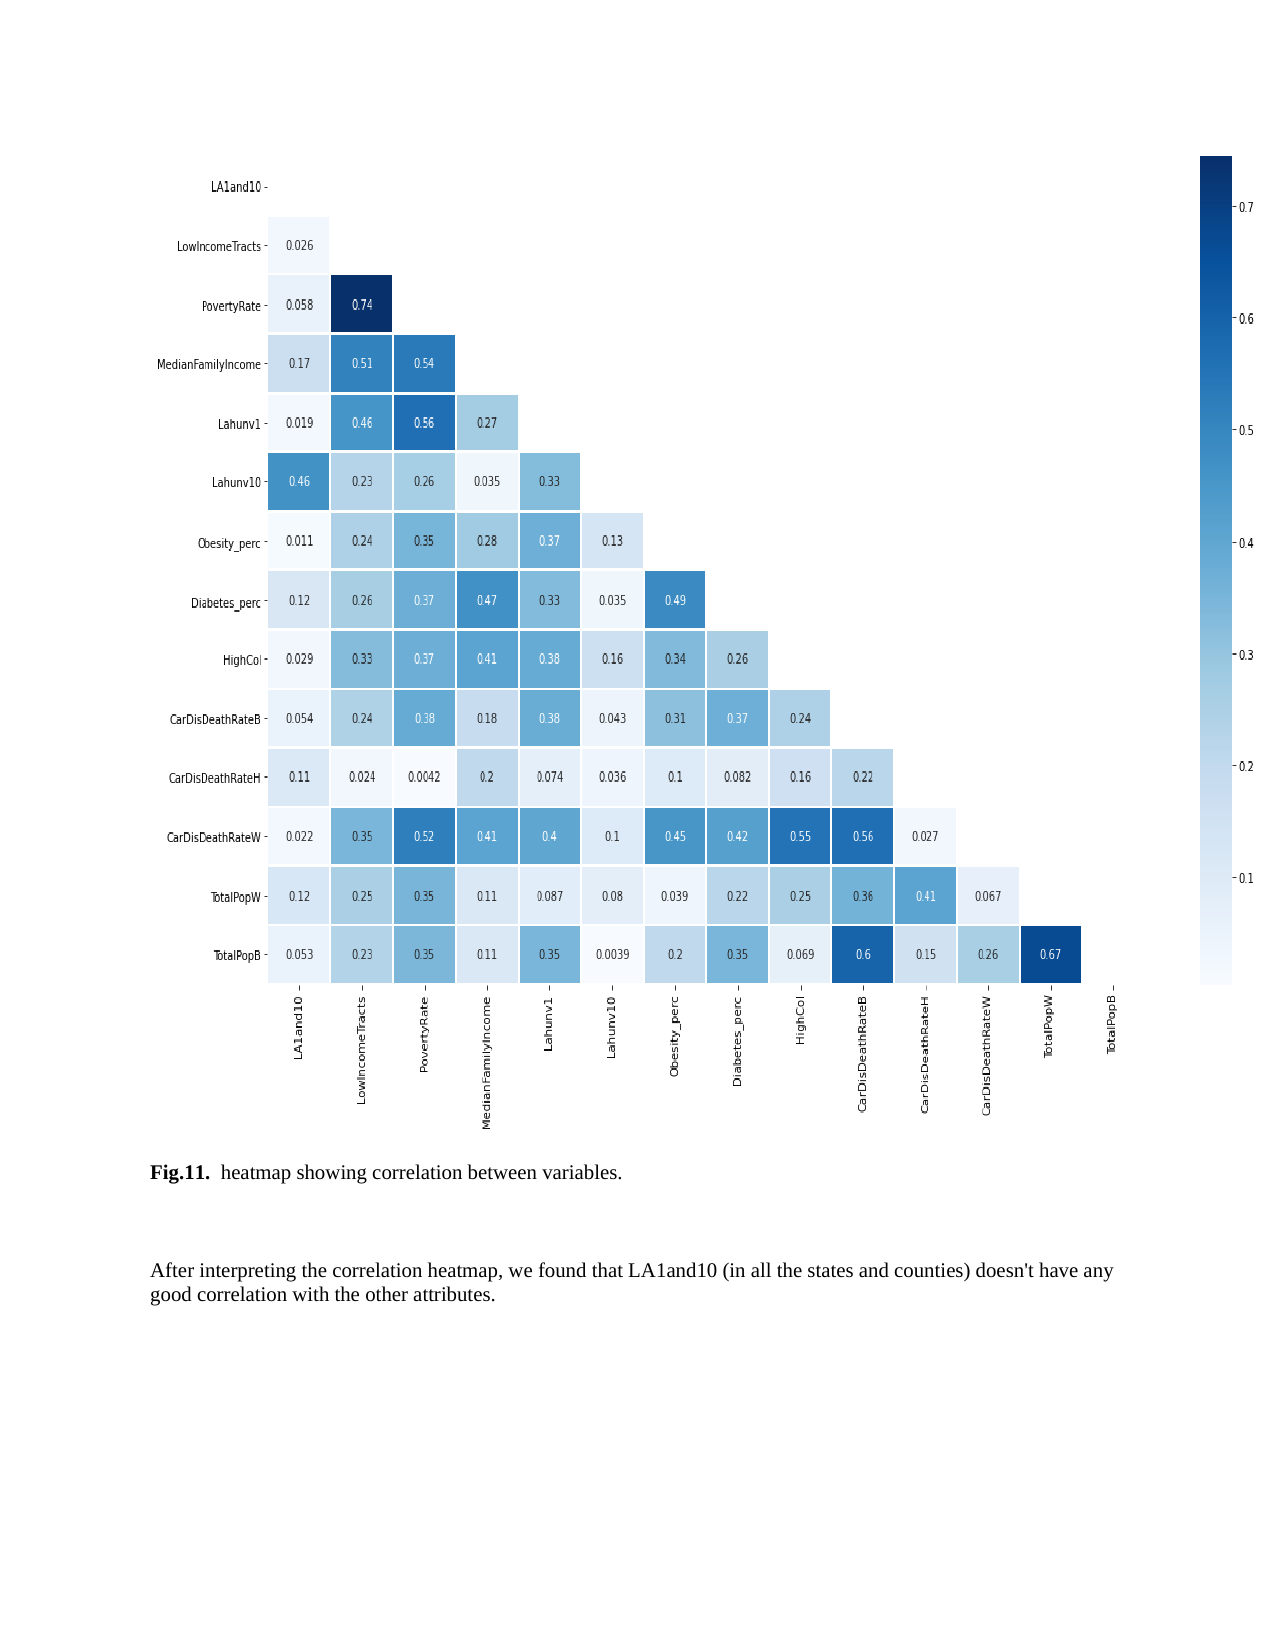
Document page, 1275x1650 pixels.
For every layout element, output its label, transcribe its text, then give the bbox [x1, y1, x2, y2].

text Fig.11. heatmap showing correlation between variables. [150, 1160, 1125, 1184]
picture [150, 150, 1260, 1136]
text After interpreting the correlation heatmap, we found that LA1and10 (in all the states and counties) doesn't have any good correlation with the other attributes. [150, 1258, 1125, 1306]
